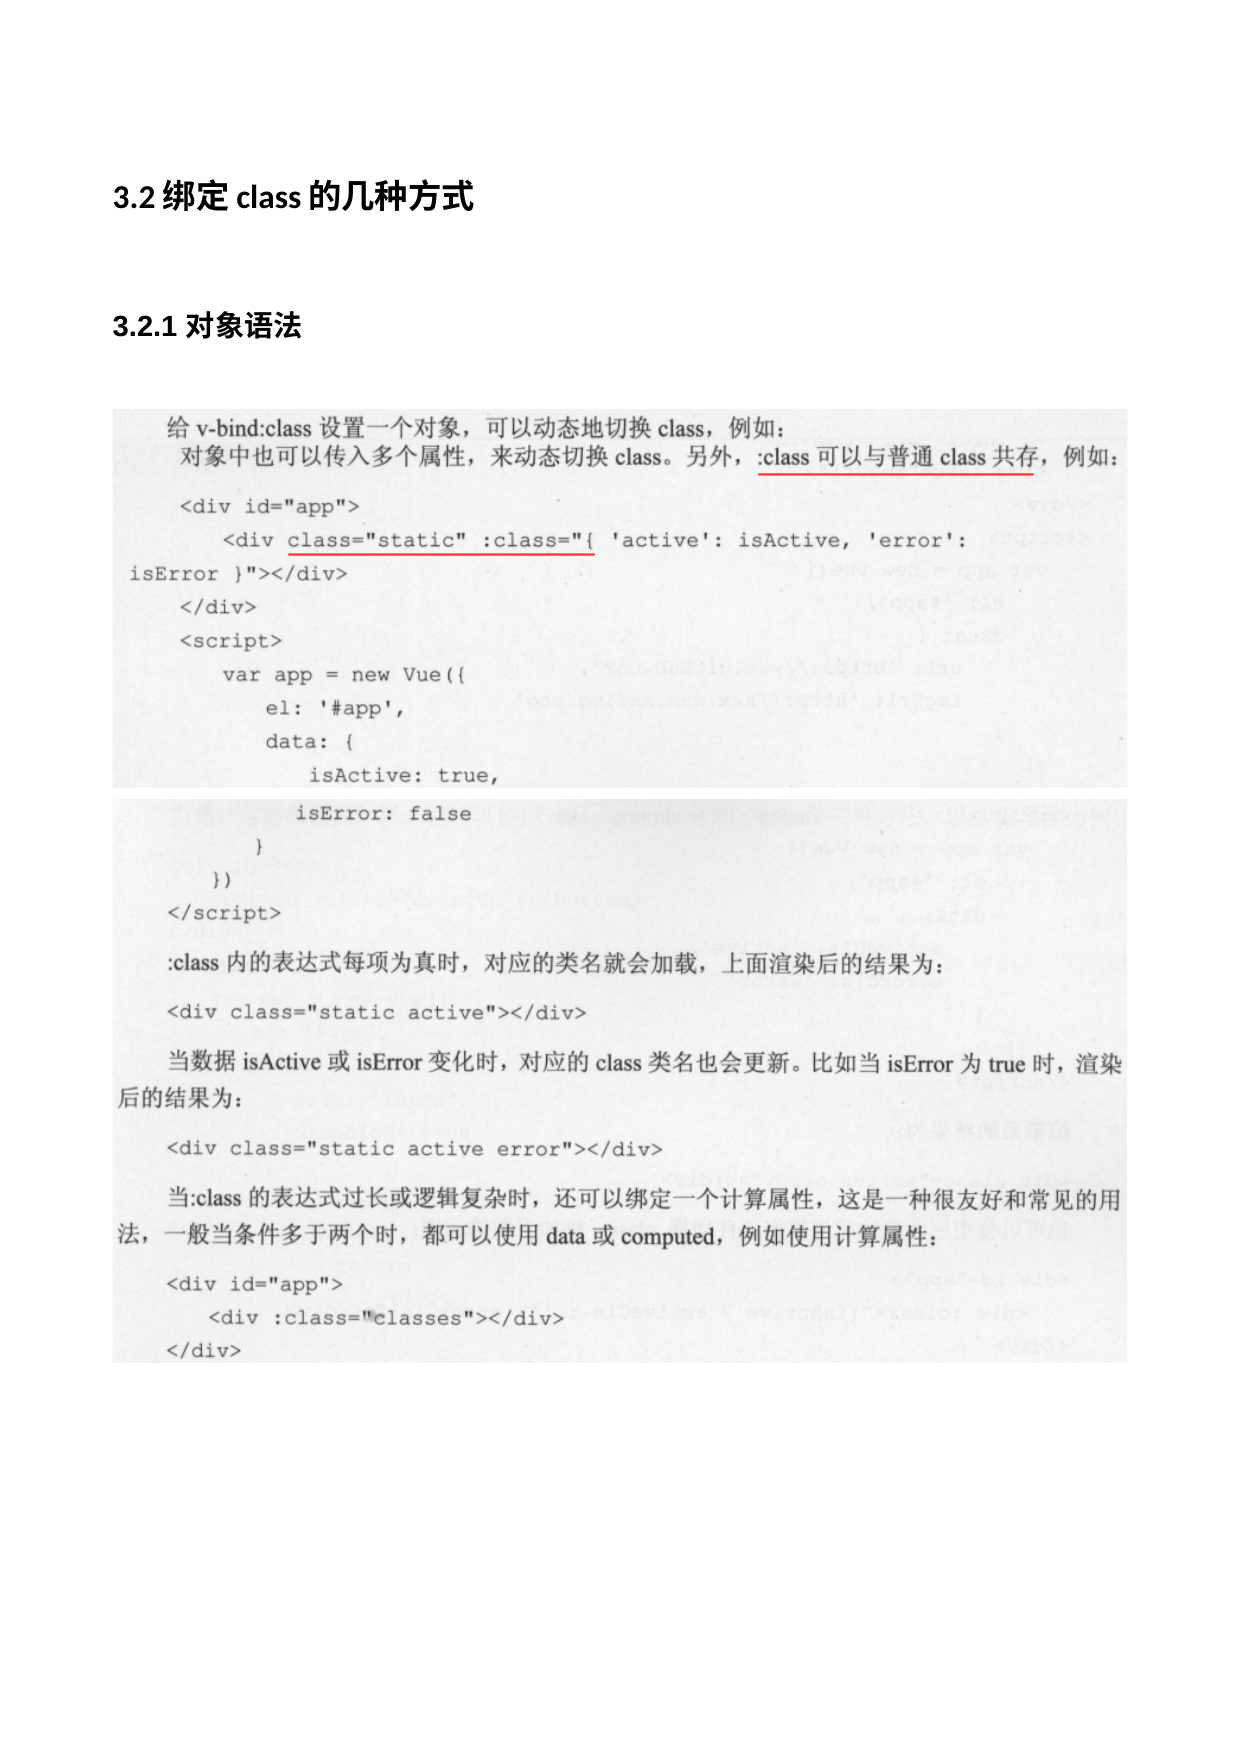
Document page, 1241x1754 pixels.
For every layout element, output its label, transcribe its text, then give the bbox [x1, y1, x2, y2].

subtitle 3.2 绑定class的几种方式 [112, 162, 1128, 227]
picture [112, 799, 1127, 1363]
subtitle 3.2.1 对象语法 [112, 291, 1128, 356]
picture [112, 409, 1128, 788]
